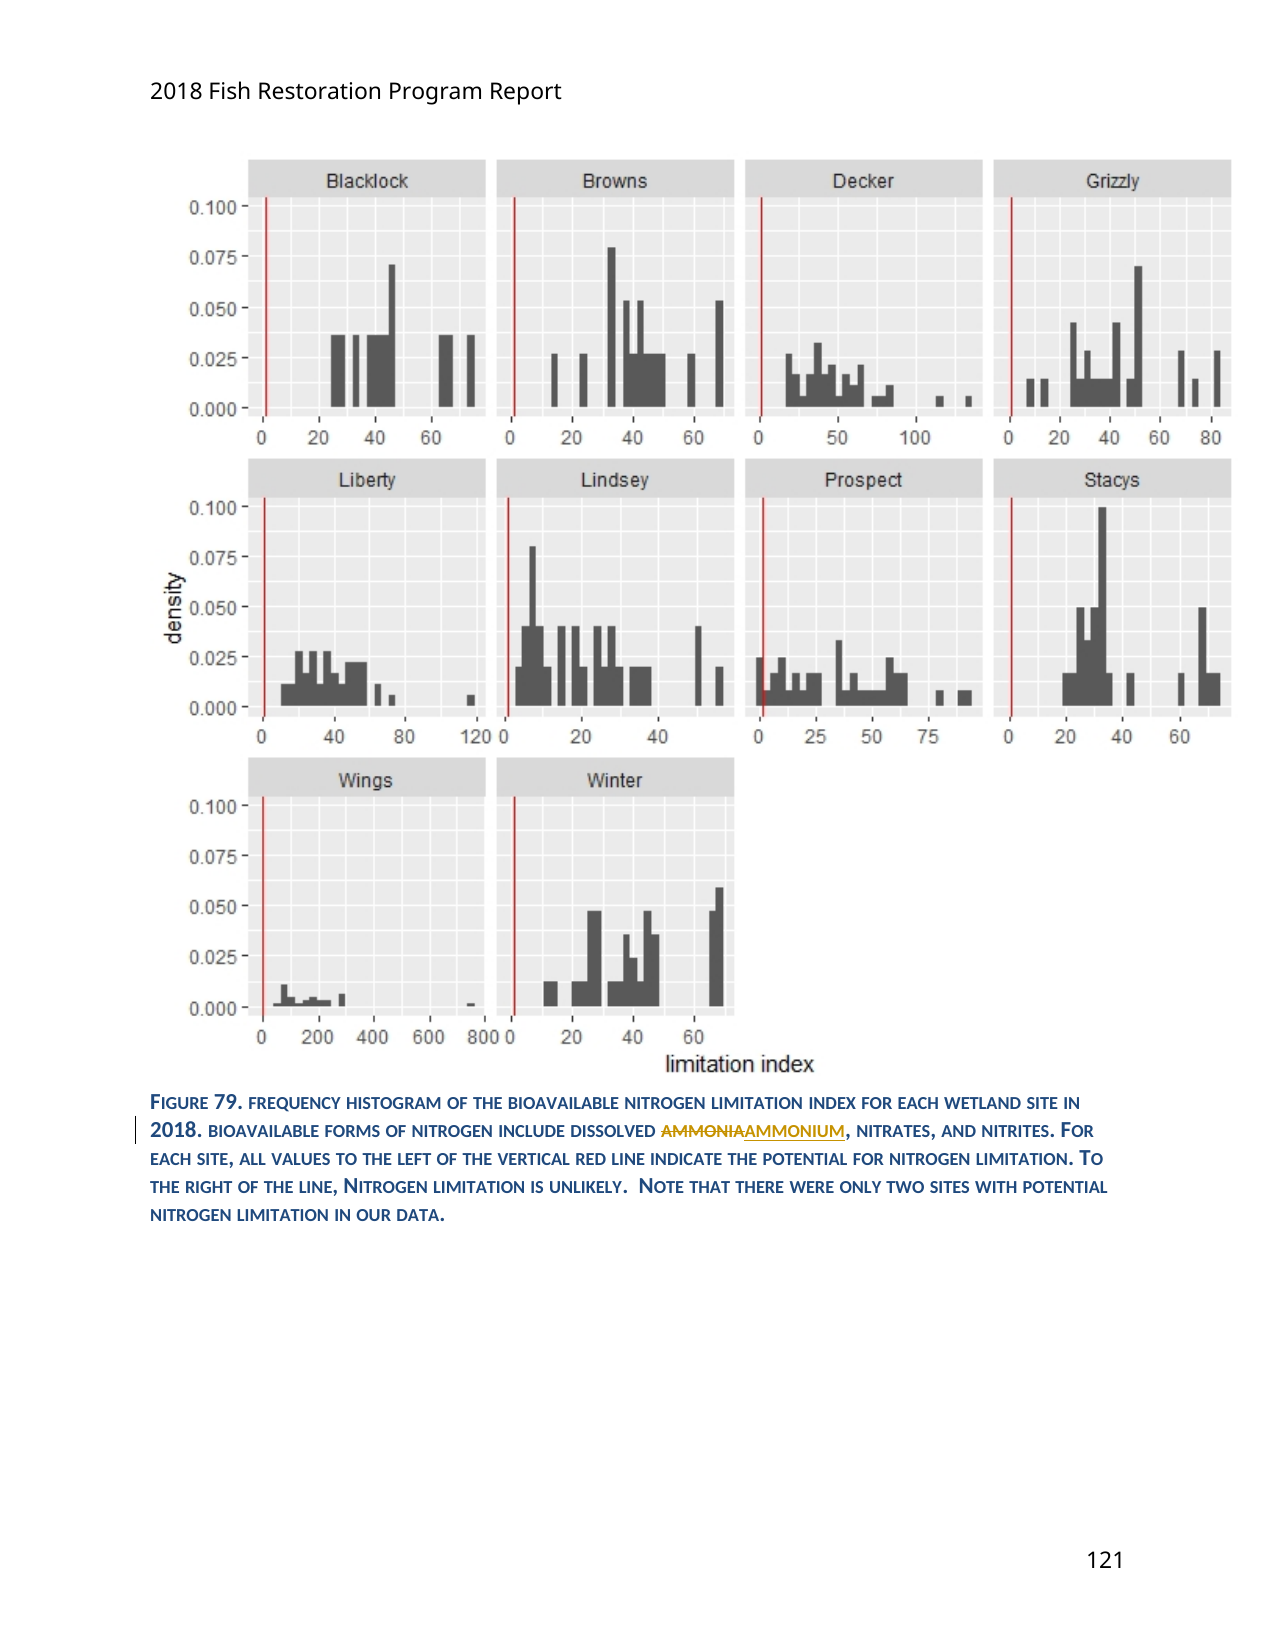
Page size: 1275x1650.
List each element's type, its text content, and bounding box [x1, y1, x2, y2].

picture [150, 150, 1244, 1088]
text Figure . frequency histogram of the bioavailable nitrogen limitation index for each wetland site in 2018. bioavailable forms of nitrogen include dissolved , nitrates, and nitrites. For each site, all values to the left of the vertical red line indicate the potential for nitrogen limitation. To the right of the line, Nitrogen limitation is unlikely. Note that there were only two sites with potential nitrogen limitation in our data. [150, 1088, 1125, 1228]
